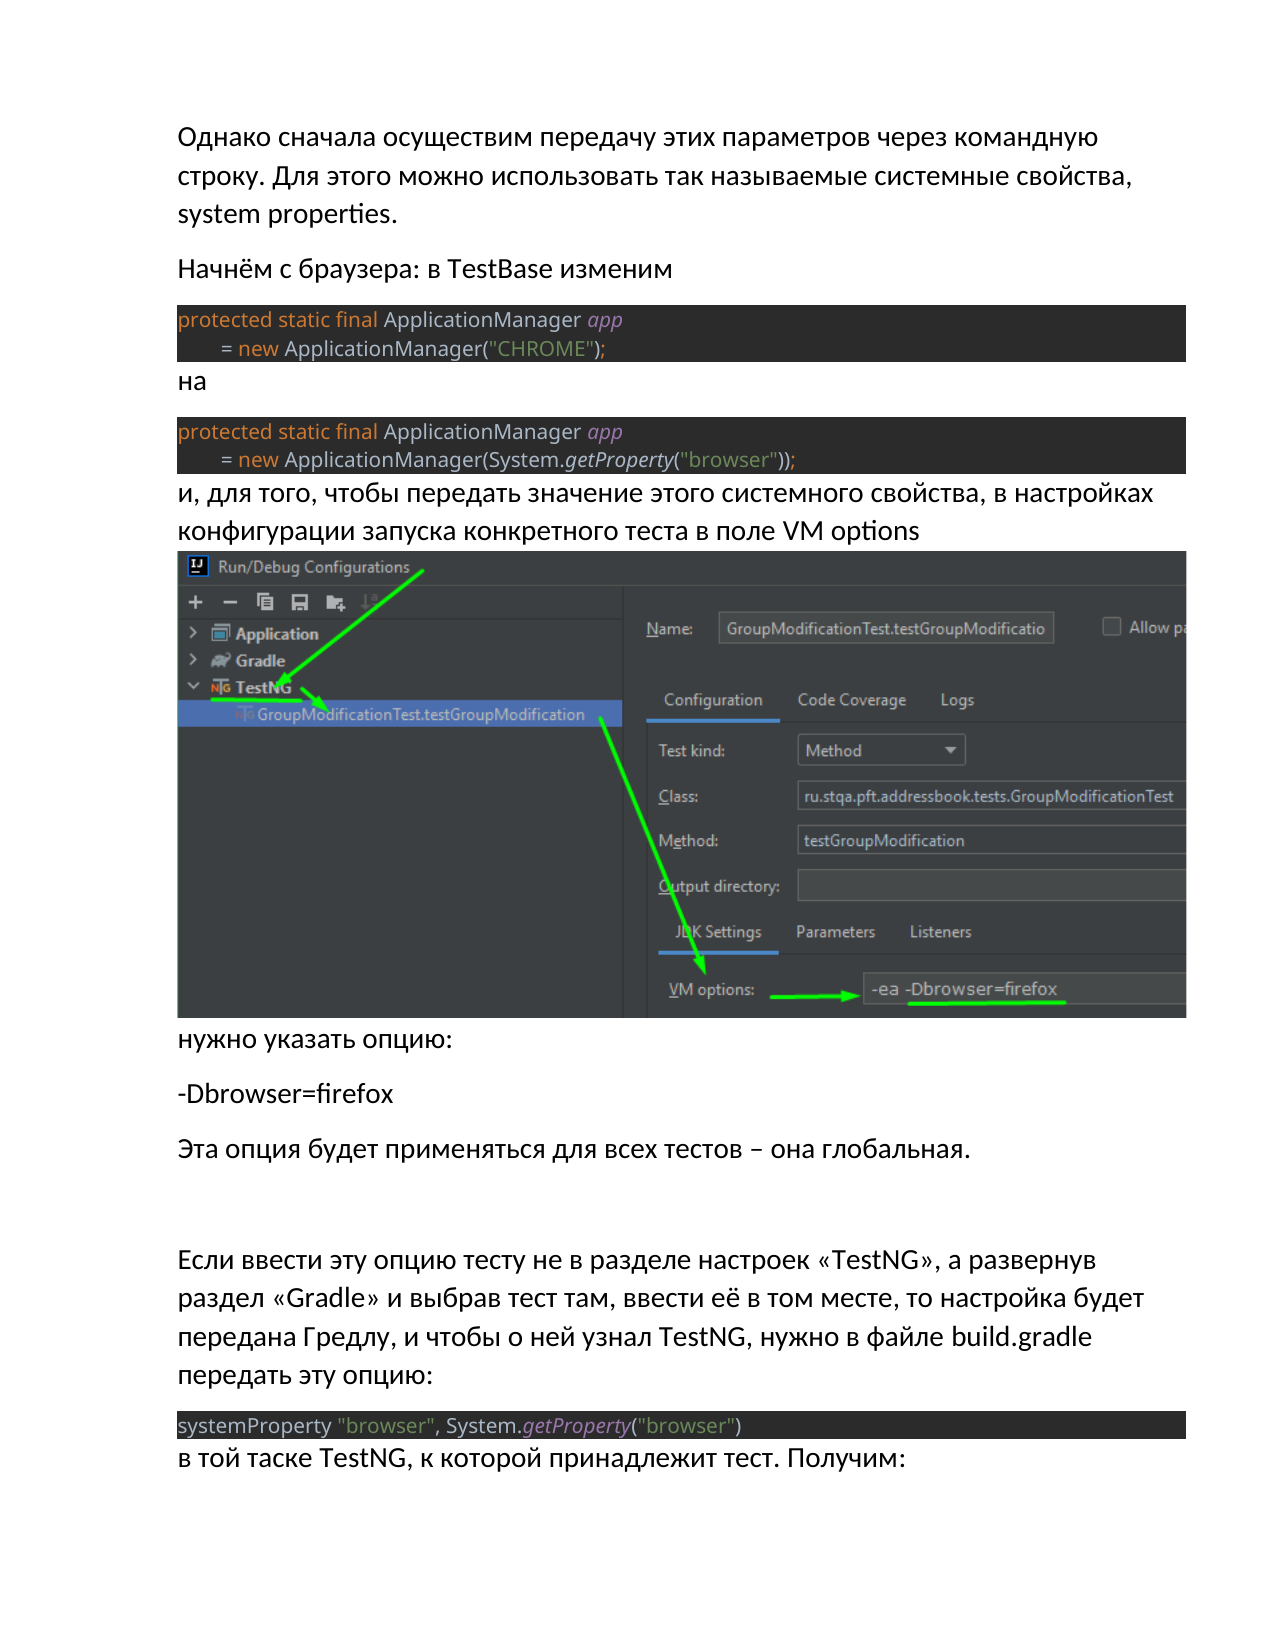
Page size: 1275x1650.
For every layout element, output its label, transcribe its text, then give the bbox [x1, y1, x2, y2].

text protected static final ApplicationManager app = new ApplicationManager(System.getProperty("browser")); [177, 417, 1186, 474]
text Начнём с браузера: в TestBase изменим [177, 250, 1186, 286]
text -Dbrowser=firefox [177, 1075, 1186, 1111]
text и, для того, чтобы передать значение этого системного свойства, в настройках конфигурации запуска конкретного теста в поле VM options нужно указать опцию: [177, 474, 1186, 551]
text protected static final ApplicationManager app = new ApplicationManager("CHROME"); [177, 305, 1186, 362]
text и, для того, чтобы передать значение этого системного свойства, в настройках конфигурации запуска конкретного теста в поле VM options нужно указать опцию: [177, 1018, 1186, 1056]
text на [177, 362, 1186, 398]
text Однако сначала осуществим передачу этих параметров через командную строку. Для этого можно использовать так называемые системные свойства, system properties. [177, 118, 1186, 231]
text Эта опция будет применяться для всех тестов – она глобальная. [177, 1131, 1186, 1166]
text в той таске TestNG, к которой принадлежит тест. Получим: [177, 1439, 1186, 1475]
picture [177, 551, 1187, 1018]
text systemProperty "browser", System.getProperty("browser") [177, 1411, 1186, 1439]
text Если ввести эту опцию тесту не в разделе настроек «TestNG», а развернув раздел «Gradle» и выбрав тест там, ввести её в том месте, то настройка будет передана Гредлу, и чтобы о ней узнал TestNG, нужно в файле build.gradle передать эту опцию: [177, 1241, 1186, 1392]
